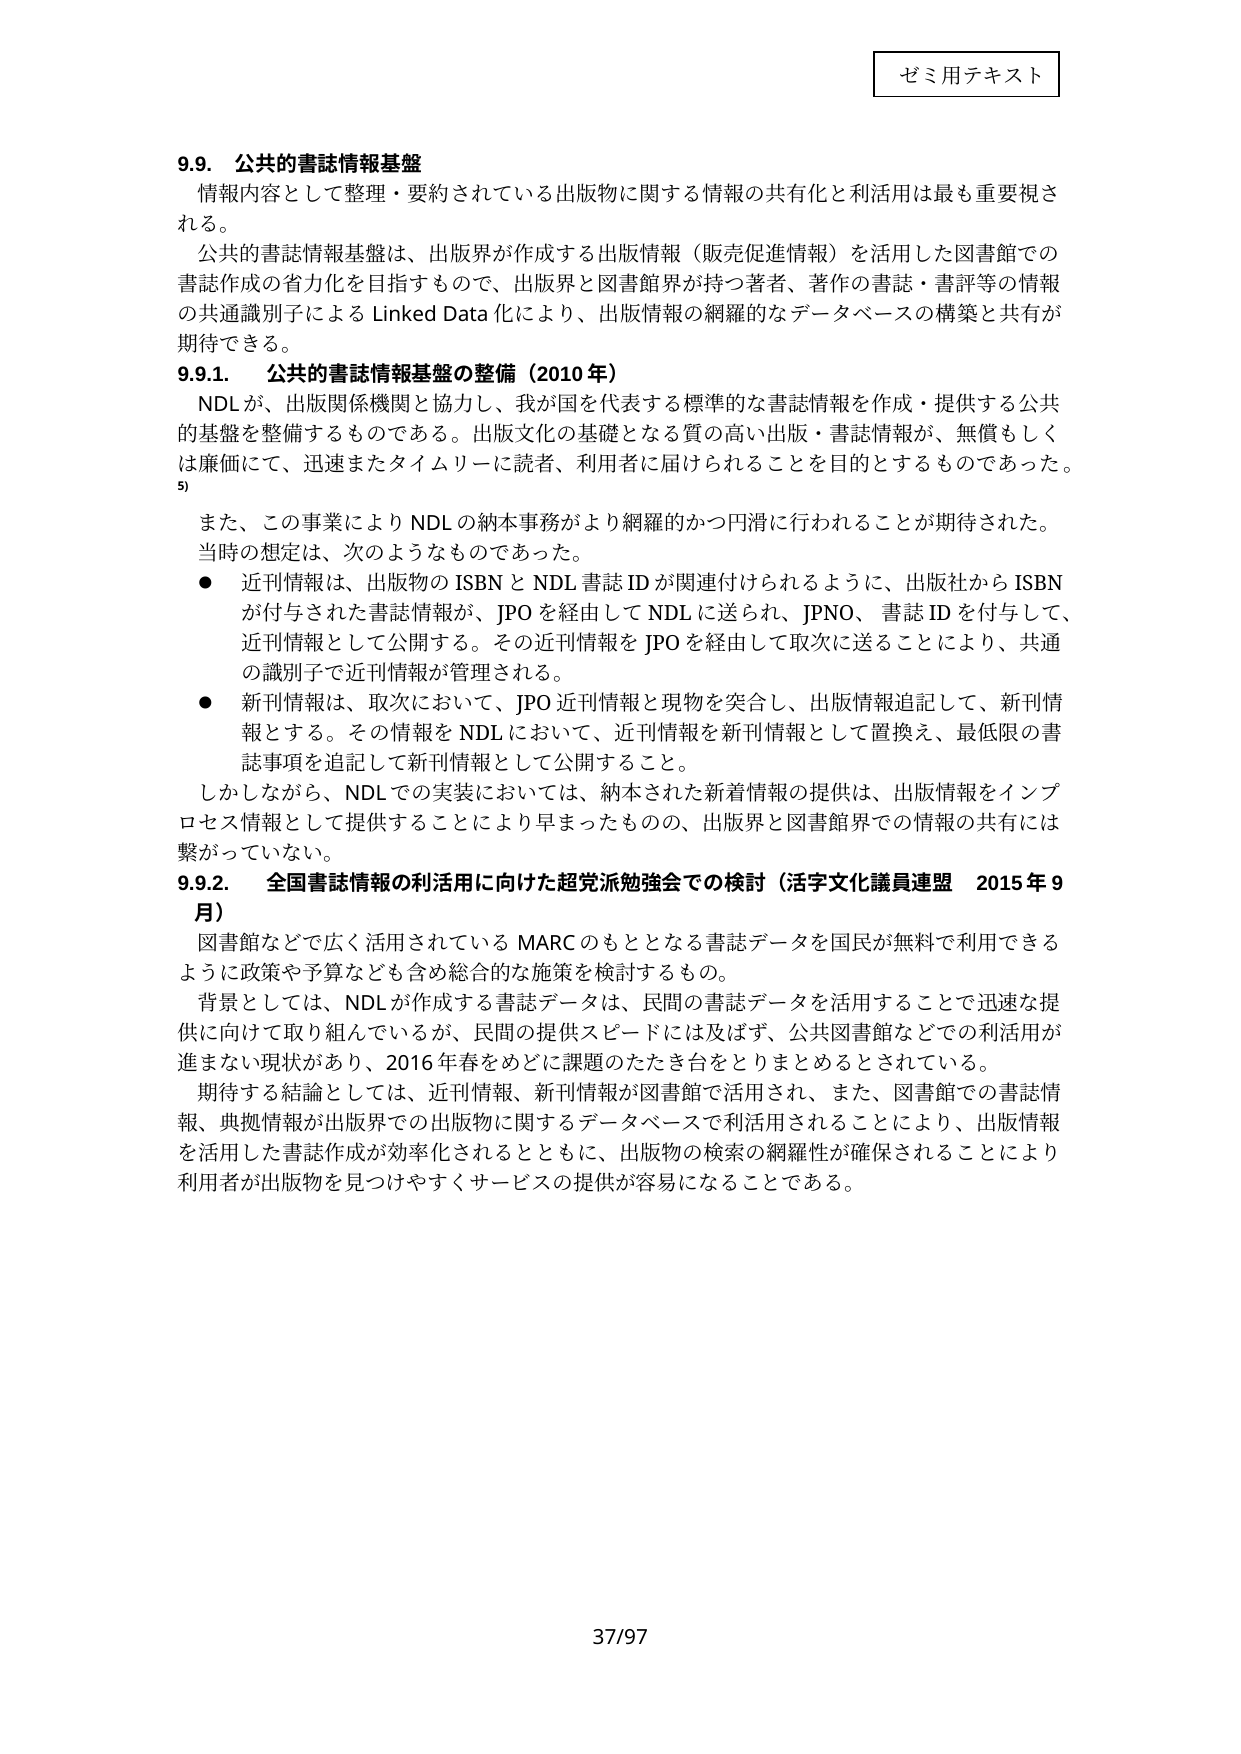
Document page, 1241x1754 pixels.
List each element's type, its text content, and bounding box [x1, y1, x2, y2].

text 図書館などで広く活用されているMARCのもととなる書誌データを国民が無料で利用できるように政策や予算なども含め総合的な施策を検討するもの。 [177, 927, 1063, 987]
list 近刊情報は、出版物のISBNとNDL書誌IDが関連付けられるように、出版社からISBNが付与された書誌情報が、JPOを経由してNDLに送られ、JPNO、 書誌IDを付与して、近刊情報として公開する。その近刊情報をJPOを経由して取次に送ることにより、共通の識別子で近刊情報が管理される。 [197, 566, 1063, 686]
text 期待する結論としては、近刊情報、新刊情報が図書館で活用され、また、図書館での書誌情報、典拠情報が出版界での出版物に関するデータベースで利活用されることにより、出版情報を活用した書誌作成が効率化されるとともに、出版物の検索の網羅性が確保されることにより利用者が出版物を見つけやすくサービスの提供が容易になることである。 [177, 1077, 1063, 1196]
text NDLが、出版関係機関と協力し、我が国を代表する標準的な書誌情報を作成・提供する公共的基盤を整備するものである。出版文化の基礎となる質の高い出版・書誌情報が、無償もしくは廉価にて、迅速またタイムリーに読者、利用者に届けられることを目的とするものであった。5) [177, 388, 1063, 506]
list 新刊情報は、取次において、JPO近刊情報と現物を突合し、出版情報追記して、新刊情報とする。その情報をNDLにおいて、近刊情報を新刊情報として置換え、最低限の書誌事項を追記して新刊情報として公開すること。 [197, 686, 1063, 776]
text 公共的書誌情報基盤は、出版界が作成する出版情報（販売促進情報）を活用した図書館での書誌作成の省力化を目指すもので、出版界と図書館界が持つ著者、著作の書誌・書評等の情報の共通識別子によるLinked Data化により、出版情報の網羅的なデータベースの構築と共有が期待できる。 [177, 238, 1063, 357]
text 背景としては、NDLが作成する書誌データは、民間の書誌データを活用することで迅速な提供に向けて取り組んでいるが、民間の提供スピードには及ばず、公共図書館などでの利活用が進まない現状があり、2016年春をめどに課題のたたき台をとりまとめるとされている。 [177, 987, 1063, 1077]
text 当時の想定は、次のようなものであった。 [177, 536, 1063, 566]
text また、この事業によりNDLの納本事務がより網羅的かつ円滑に行われることが期待された。 [177, 506, 1063, 536]
text しかしながら、NDLでの実装においては、納本された新着情報の提供は、出版情報をインプロセス情報として提供することにより早まったものの、出版界と図書館界での情報の共有には繋がっていない。 [177, 776, 1063, 866]
text 情報内容として整理・要約されている出版物に関する情報の共有化と利活用は最も重要視される。 [177, 178, 1063, 238]
subtitle 公共的書誌情報基盤の整備（2010年） [177, 357, 1063, 388]
subtitle 全国書誌情報の利活用に向けた超党派勉強会での検討（活字文化議員連盟 2015年9月） [177, 866, 1063, 927]
subtitle 公共的書誌情報基盤 [177, 148, 1063, 178]
